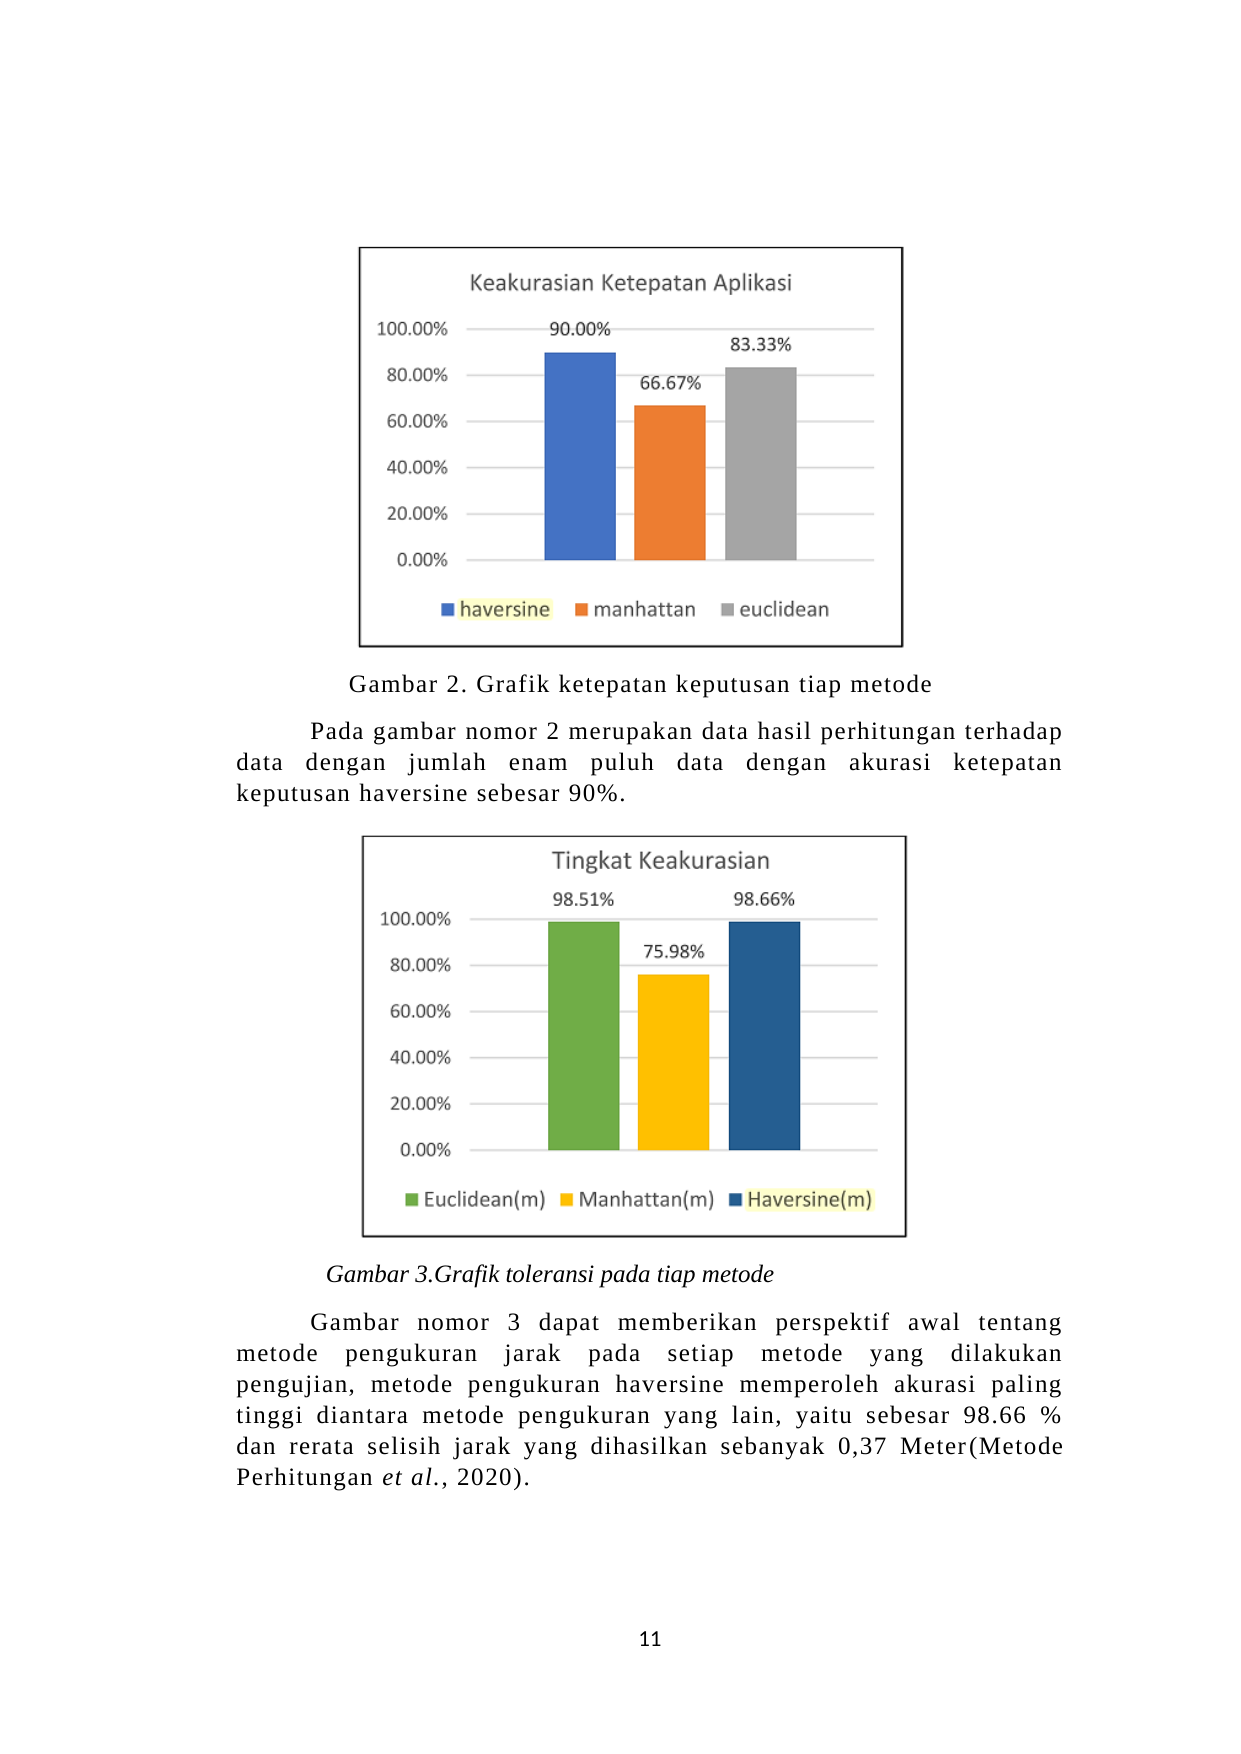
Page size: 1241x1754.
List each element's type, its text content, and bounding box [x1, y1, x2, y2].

picture [354, 826, 911, 1240]
picture [348, 236, 911, 650]
subtitle Gambar nomor 3 dapat memberikan perspektif awal tentang metode pengukuran jarak pada setiap metode yang dilakukan pengujian, metode pengukuran haversine memperoleh akurasi paling tinggi diantara metode pengukuran yang lain, yaitu sebesar 98.66 % dan rerata selisih jarak yang dihasilkan sebanyak 0,37 Meter(Metode Perhitungan et al., 2020). [236, 1307, 1063, 1491]
subtitle Pada gambar nomor 2 merupakan data hasil perhitungan terhadap data dengan jumlah enam puluh data dengan akurasi ketepatan keputusan haversine sebesar 90%. [236, 716, 1063, 807]
subtitle Gambar 2. Grafik ketepatan keputusan tiap metode [349, 669, 1063, 697]
